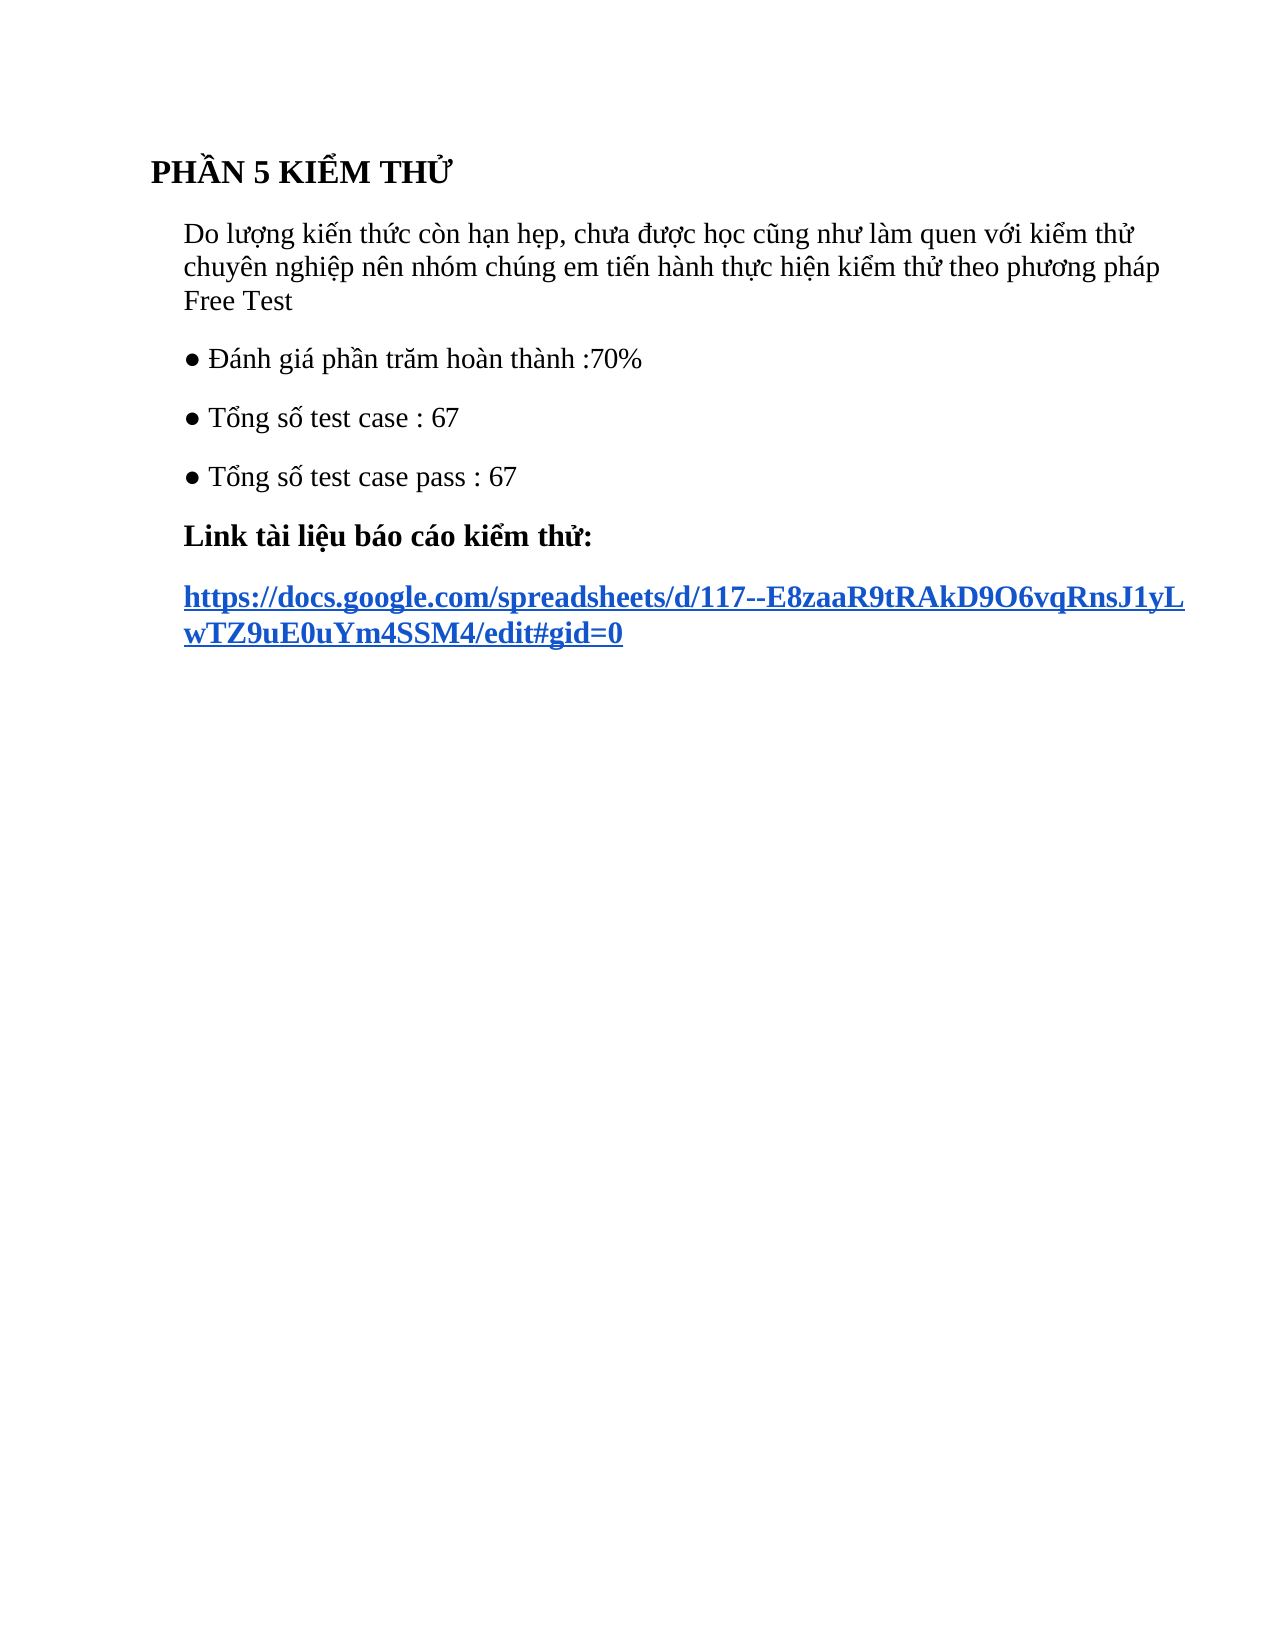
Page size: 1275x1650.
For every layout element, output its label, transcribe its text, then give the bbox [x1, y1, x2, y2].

list Tổng số test case pass : 67 [183, 459, 1275, 492]
subtitle PHẦN 5 KIỂM THỬ [151, 153, 1275, 191]
list Tổng số test case : 67 [183, 400, 1275, 434]
subtitle Link tài liệu báo cáo kiểm thử: [183, 517, 1275, 553]
list Đánh giá phần trăm hoàn thành :70% [183, 342, 1275, 375]
text Do lượng kiến thức còn hạn hẹp, chưa được học cũng như làm quen với kiểm thử chuyên nghiệp nên nhóm chúng em tiến hành thực hiện kiểm thử theo phương pháp Free Test [183, 216, 1195, 317]
text https://docs.google.com/spreadsheets/d/117--E8zaaR9tRAkD9O6vqRnsJ1yL wTZ9uE0uYm4SSM4/edit#gid=0 [183, 578, 1275, 650]
